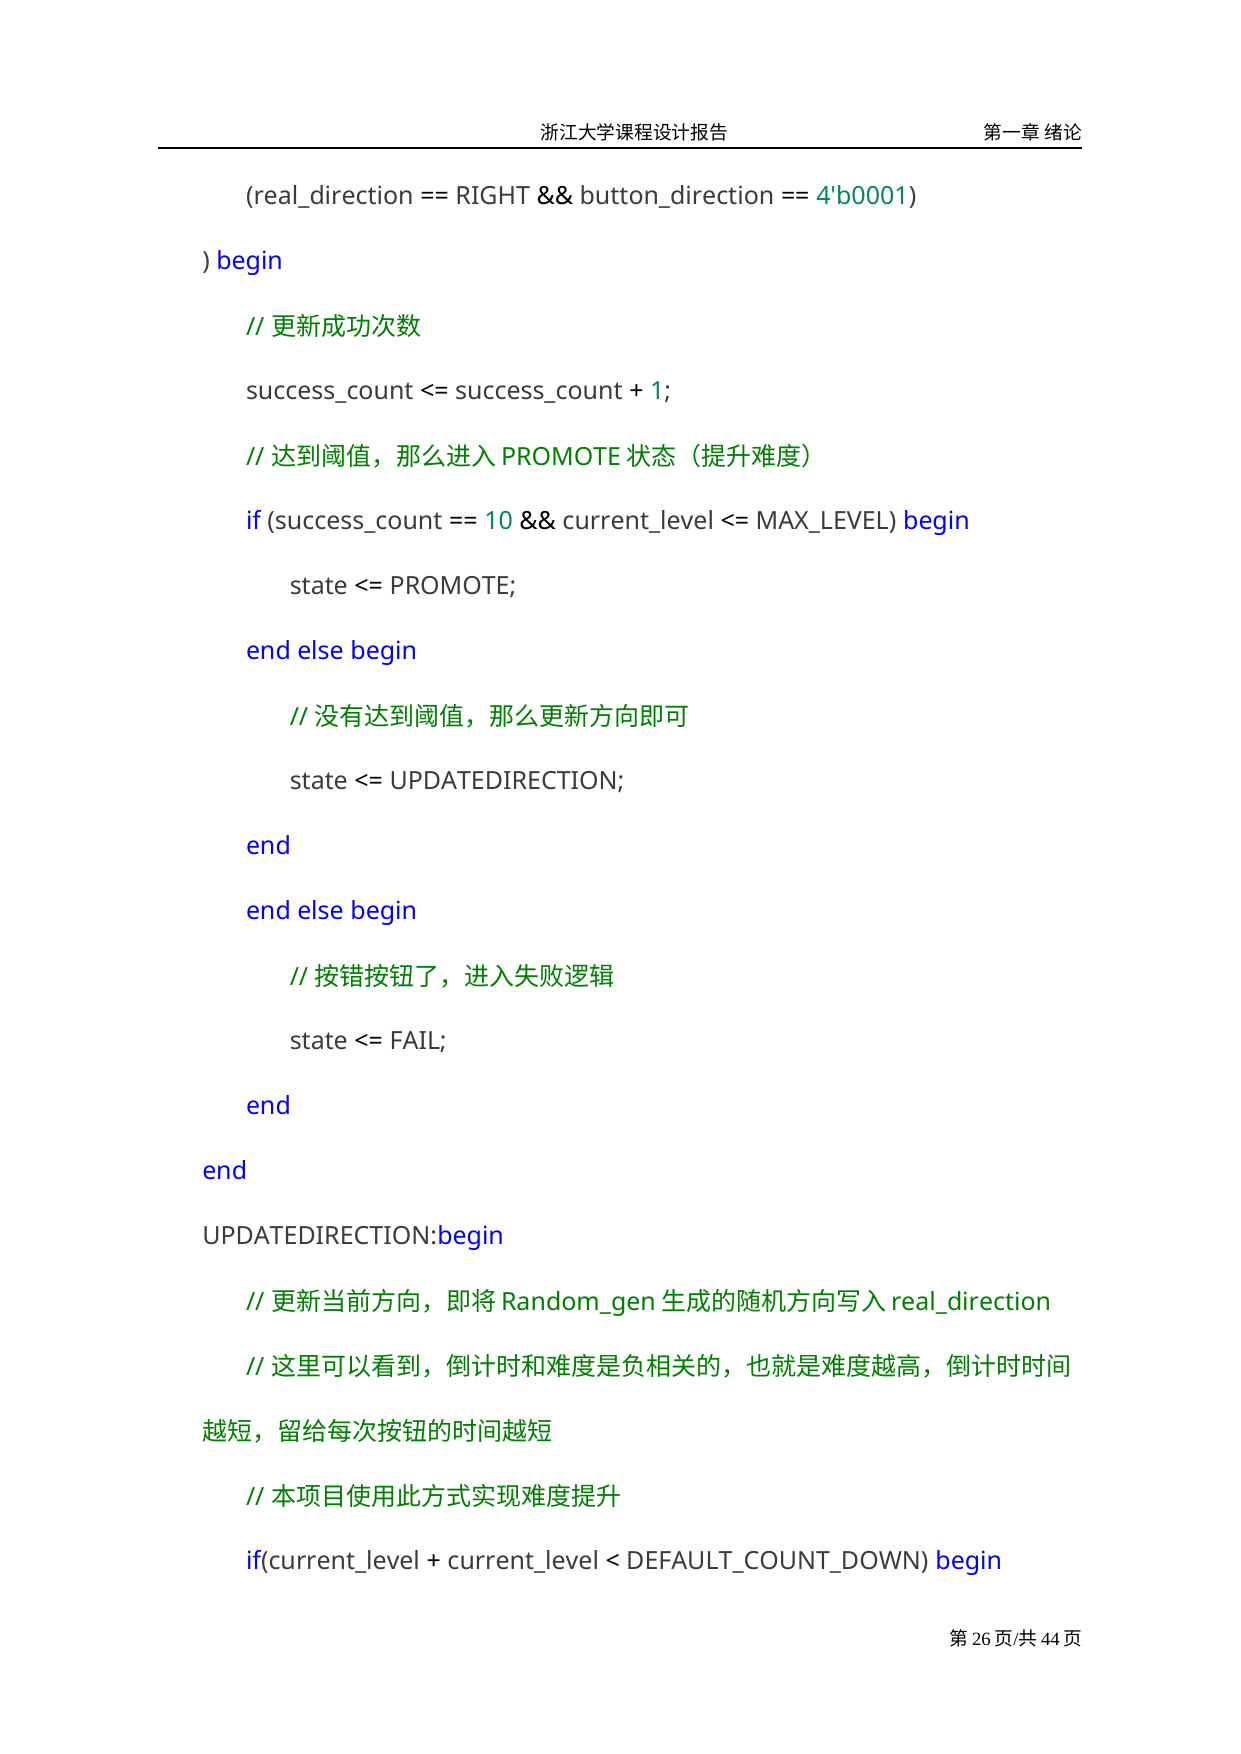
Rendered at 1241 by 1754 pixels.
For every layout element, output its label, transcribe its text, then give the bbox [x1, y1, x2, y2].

text // 更新当前方向，即将Random_gen生成的随机方向写入real_direction [202, 1267, 1082, 1332]
text // 更新成功次数 [202, 292, 1082, 357]
text end [202, 812, 1082, 877]
text if (success_count == 10 && current_level <= MAX_LEVEL) begin [202, 487, 1082, 552]
text end else begin [202, 617, 1082, 682]
text if(current_level + current_level < DEFAULT_COUNT_DOWN) begin [202, 1527, 1082, 1592]
text // 这里可以看到，倒计时和难度是负相关的，也就是难度越高，倒计时时间越短，留给每次按钮的时间越短 [202, 1332, 1082, 1462]
text // 没有达到阈值，那么更新方向即可 [246, 682, 1082, 747]
text // 达到阈值，那么进入PROMOTE状态（提升难度） [202, 422, 1082, 487]
text end else begin [202, 877, 1082, 942]
text ) begin [158, 227, 1082, 292]
text (real_direction == RIGHT && button_direction == 4'b0001) [202, 162, 1082, 227]
text state <= UPDATEDIRECTION; [246, 747, 1082, 812]
text // 按错按钮了，进入失败逻辑 [246, 942, 1082, 1007]
text success_count <= success_count + 1; [202, 357, 1082, 422]
text end [202, 1072, 1082, 1137]
text end [158, 1137, 1082, 1202]
text // 本项目使用此方式实现难度提升 [202, 1462, 1082, 1527]
text state <= FAIL; [246, 1007, 1082, 1072]
text state <= PROMOTE; [246, 552, 1082, 617]
text UPDATEDIRECTION:begin [158, 1202, 1082, 1267]
